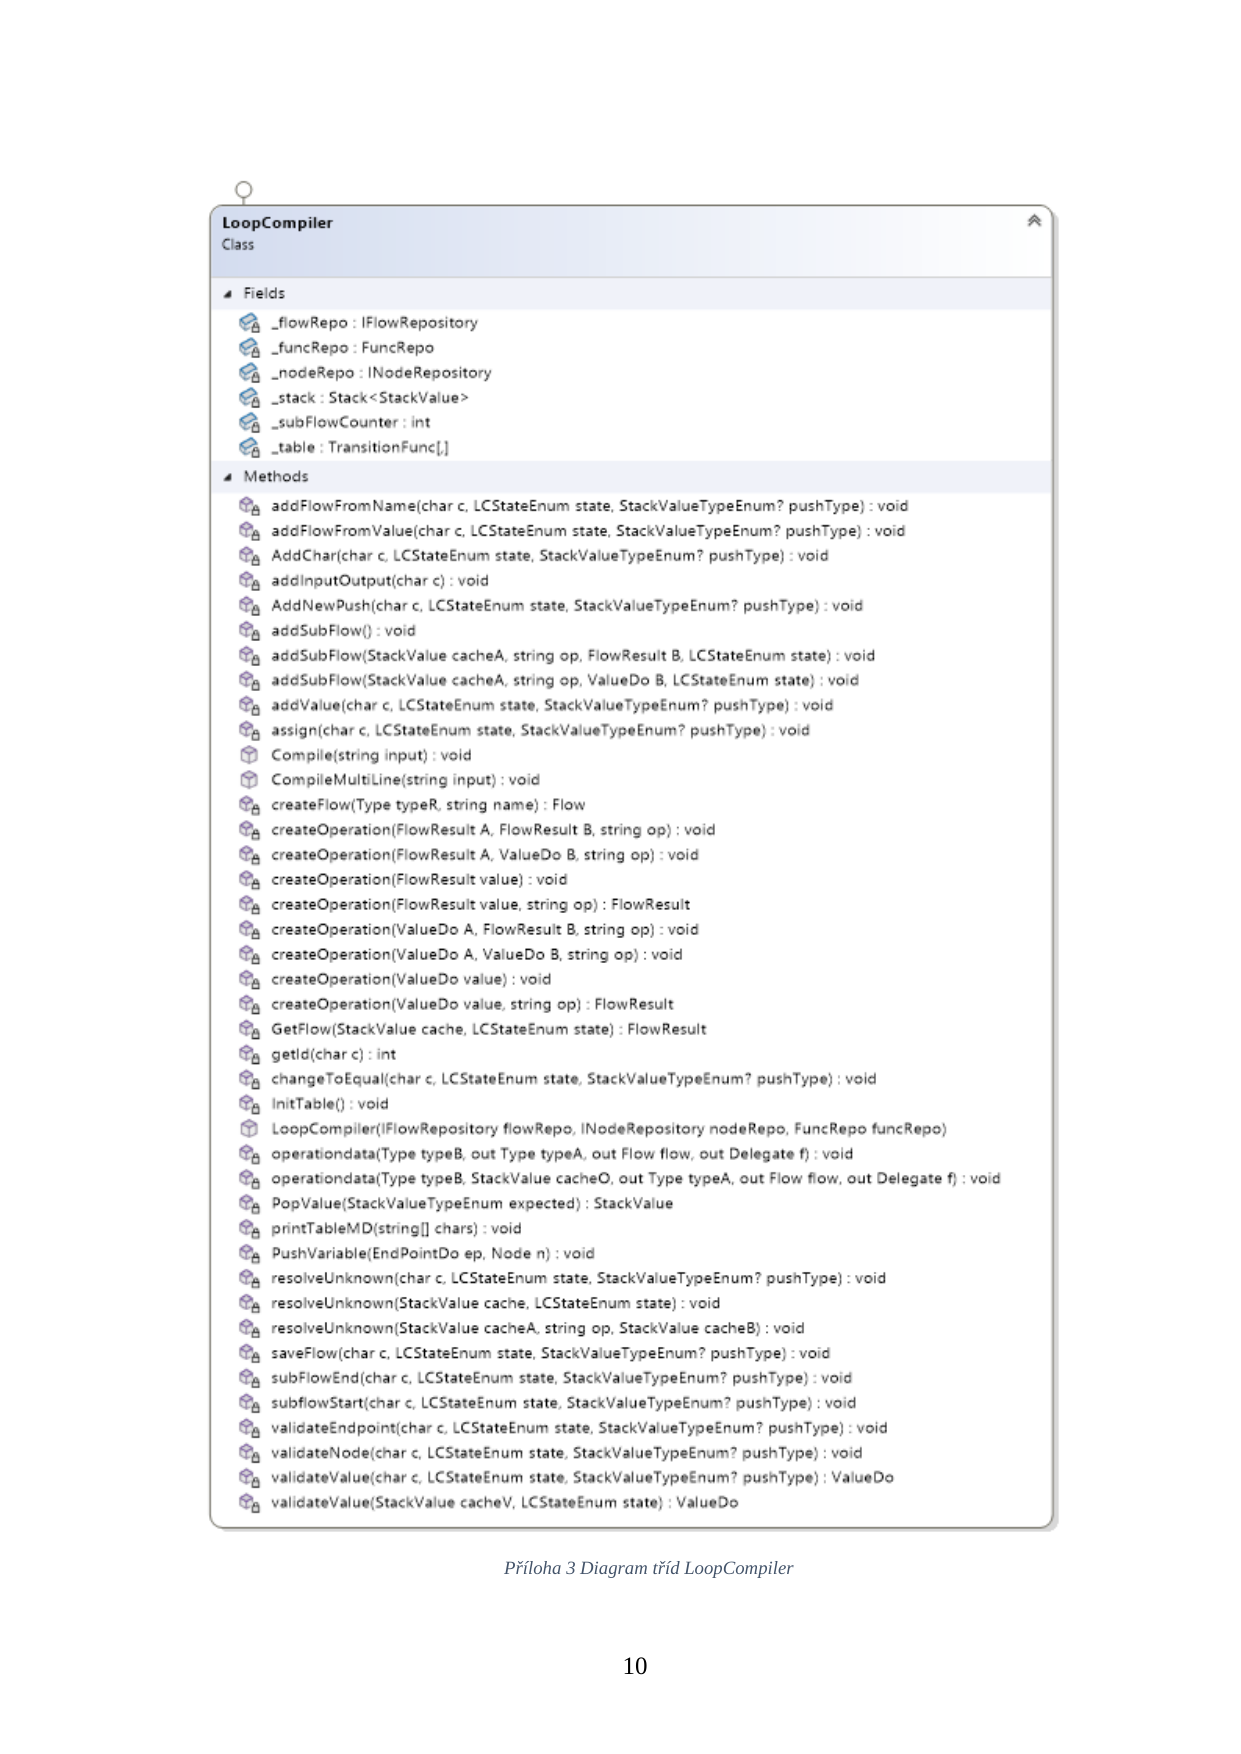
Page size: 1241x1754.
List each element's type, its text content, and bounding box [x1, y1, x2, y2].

picture [180, 147, 1120, 1557]
